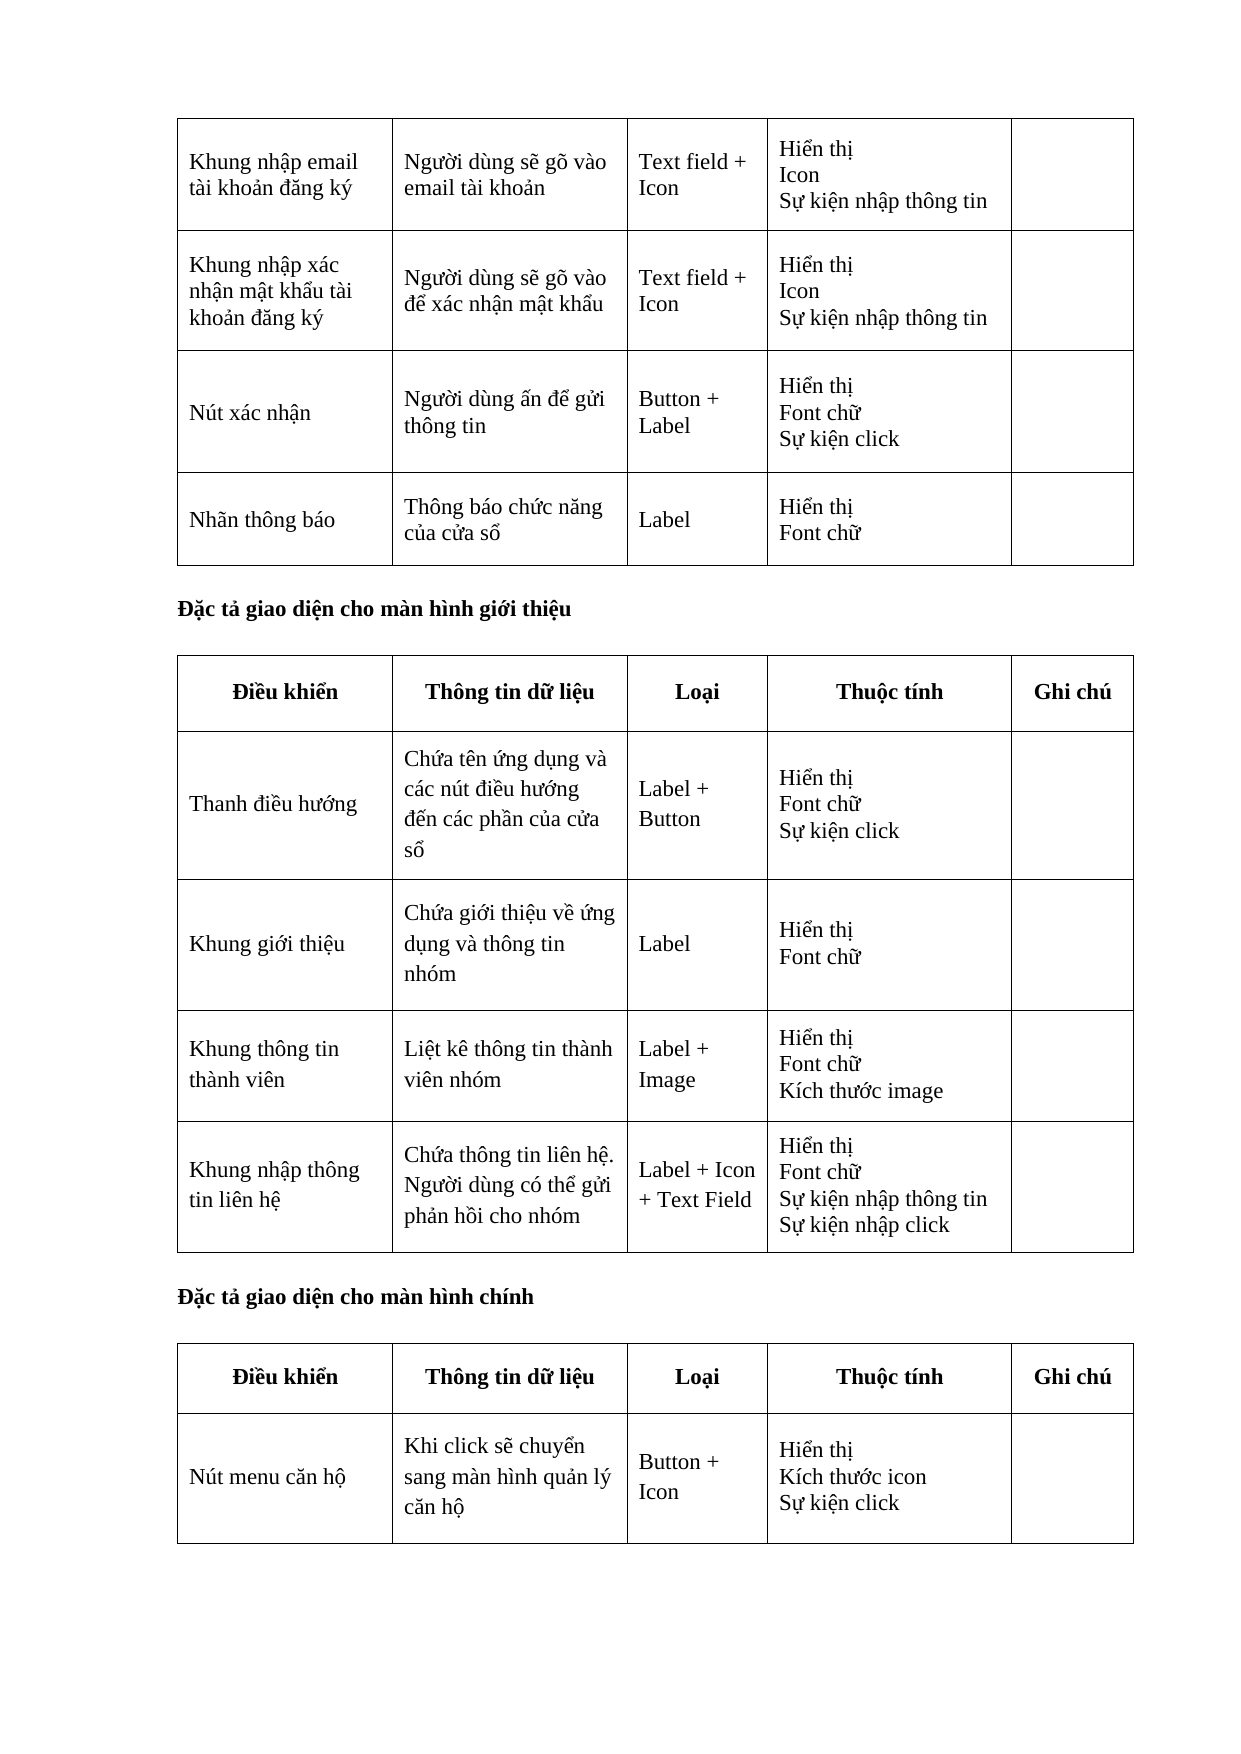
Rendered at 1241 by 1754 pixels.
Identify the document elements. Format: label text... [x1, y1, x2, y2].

table_cell Khung nhập xác nhận mật khẩu tài khoản đăng ký [178, 231, 392, 350]
table_cell Text field + Icon [628, 231, 767, 350]
table_cell Hiển thị Font chữ Sự kiện click [768, 732, 1011, 879]
table_cell Button + Label [628, 351, 767, 472]
table_cell Label [628, 880, 767, 1010]
table_cell Hiển thị Font chữ [768, 880, 1011, 1010]
table_cell Nút menu căn hộ [178, 1414, 392, 1543]
table_cell [1012, 119, 1133, 229]
table_cell Nút xác nhận [178, 351, 392, 472]
table_cell Người dùng sẽ gõ vào để xác nhận mật khẩu [393, 231, 627, 350]
table_header Ghi chú [1012, 1344, 1133, 1413]
table_cell Hiển thị Font chữ Sự kiện click [768, 351, 1011, 472]
table_cell Hiển thị Font chữ [768, 473, 1011, 565]
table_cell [768, 119, 1011, 229]
text Đặc tả giao diện cho màn hình giới thiệu [177, 595, 1134, 621]
table_header Ghi chú [1012, 656, 1133, 731]
table_cell Thông báo chức năng của cửa sổ [393, 473, 627, 565]
table_cell Label + Image [628, 1011, 767, 1121]
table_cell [768, 1414, 1011, 1543]
table_cell Khung nhập thông tin liên hệ [178, 1122, 392, 1252]
table_header Thông tin dữ liệu [393, 656, 627, 731]
table_header Thuộc tính [768, 656, 1011, 731]
table_cell [1012, 880, 1133, 1010]
table_cell Liệt kê thông tin thành viên nhóm [393, 1011, 627, 1121]
table_header Thông tin dữ liệu [393, 1344, 627, 1413]
table_cell Nhãn thông báo [178, 473, 392, 565]
table_cell Chứa thông tin liên hệ. Người dùng có thể gửi phản hồi cho nhóm [393, 1122, 627, 1252]
table_cell [1012, 473, 1133, 565]
table_cell Hiển thị Icon Sự kiện nhập thông tin [768, 231, 1011, 350]
table_cell Khung giới thiệu [178, 880, 392, 1010]
table_header Điều khiển [178, 1344, 392, 1413]
table_cell Chứa giới thiệu về ứng dụng và thông tin nhóm [393, 880, 627, 1010]
table_cell Button + Icon [628, 1414, 767, 1543]
table_header Thuộc tính [768, 1344, 1011, 1413]
table_cell Label [628, 473, 767, 565]
table_cell Text field + Icon [628, 119, 767, 229]
table_cell [1012, 1122, 1133, 1252]
table_cell Hiển thị Font chữ Sự kiện nhập thông tin Sự kiện nhập click [768, 1122, 1011, 1252]
table_cell Người dùng sẽ gõ vào email tài khoản [393, 119, 627, 229]
table_cell Label + Icon + Text Field [628, 1122, 767, 1252]
table_header Điều khiển [178, 656, 392, 731]
table_cell Chứa tên ứng dụng và các nút điều hướng đến các phần của cửa sổ [393, 732, 627, 879]
table_cell Hiển thị Font chữ Kích thước image [768, 1011, 1011, 1121]
table_header Loại [628, 1344, 767, 1413]
table_cell [1012, 1011, 1133, 1121]
table_cell Người dùng ấn để gửi thông tin [393, 351, 627, 472]
table_cell Khung thông tin thành viên [178, 1011, 392, 1121]
table_cell [1012, 732, 1133, 879]
table_cell [1012, 1414, 1133, 1543]
table_cell [1012, 231, 1133, 350]
text Đặc tả giao diện cho màn hình chính [177, 1283, 1134, 1309]
table_cell Khung nhập email tài khoản đăng ký [178, 119, 392, 229]
table_header Loại [628, 656, 767, 731]
table_cell Thanh điều hướng [178, 732, 392, 879]
table_cell Khi click sẽ chuyển sang màn hình quản lý căn hộ [393, 1414, 627, 1543]
table_cell [1012, 351, 1133, 472]
table_cell Label + Button [628, 732, 767, 879]
